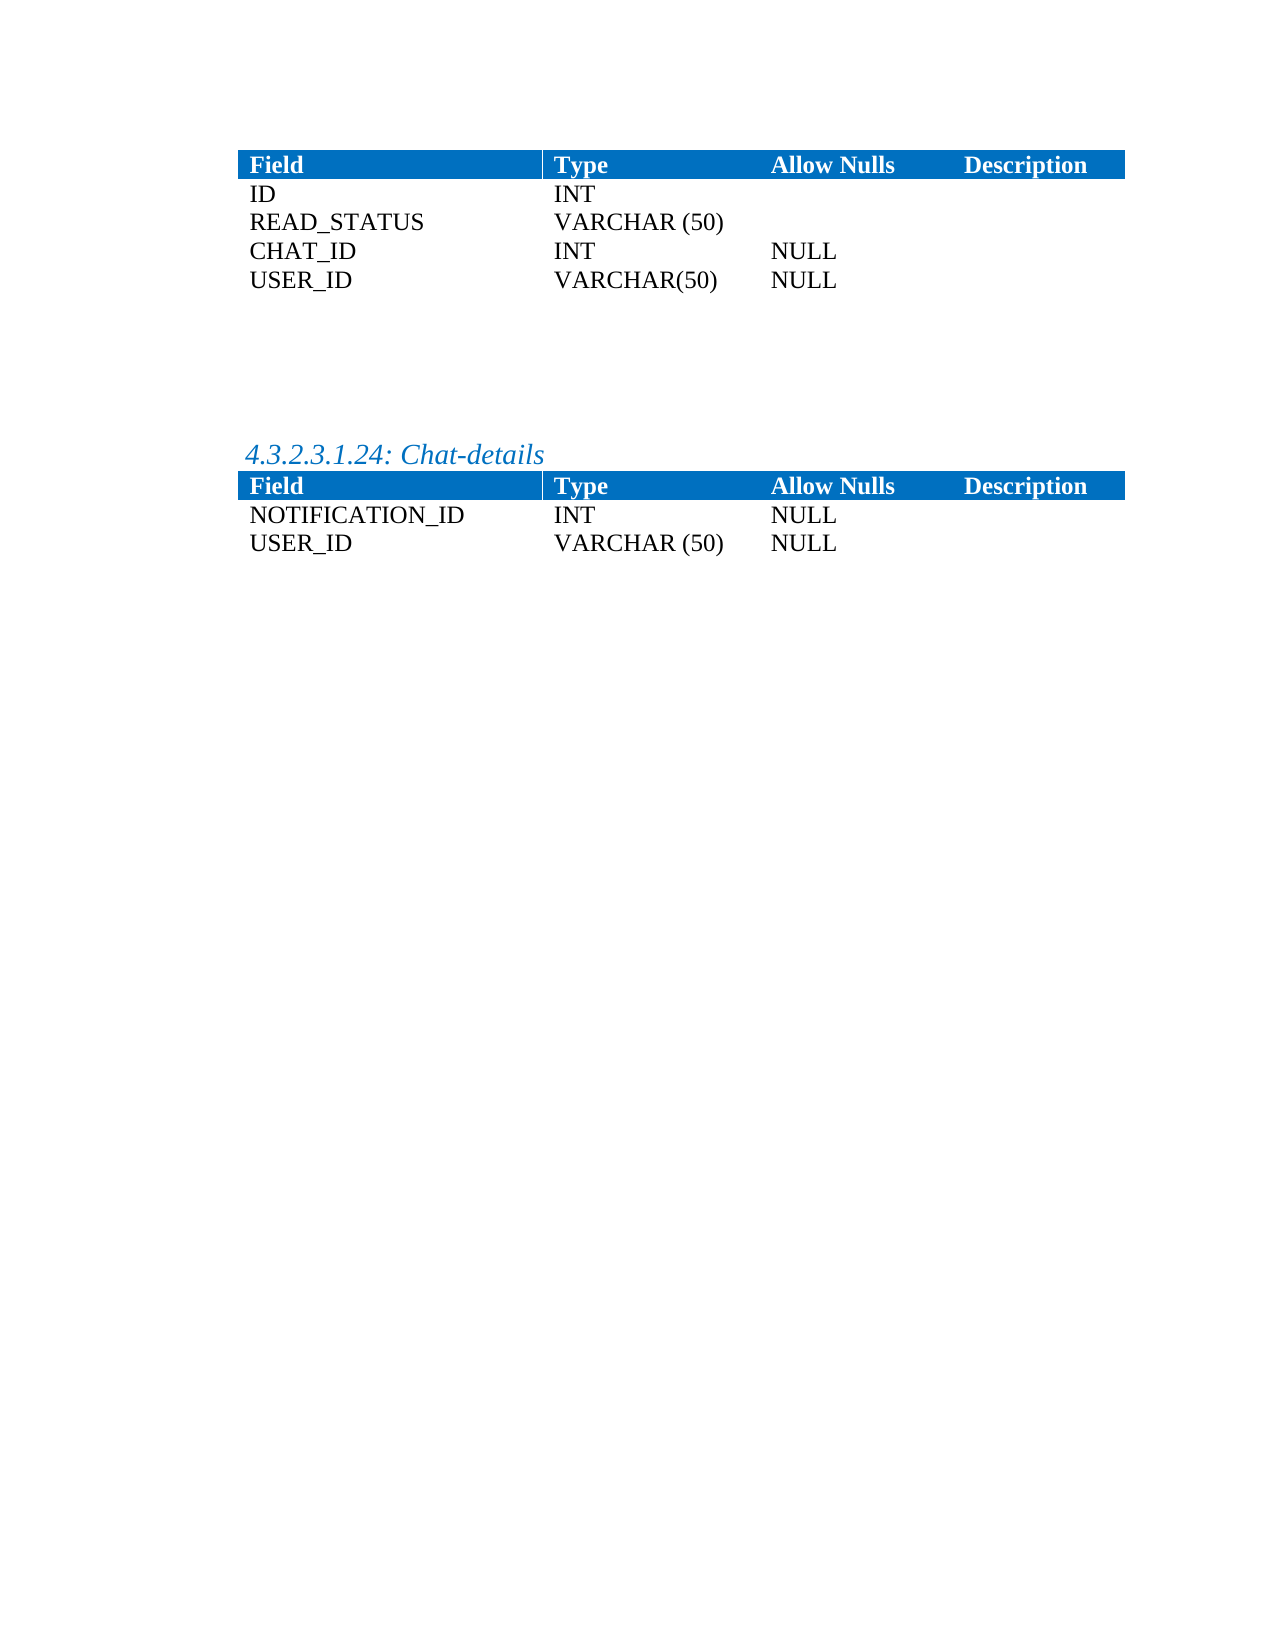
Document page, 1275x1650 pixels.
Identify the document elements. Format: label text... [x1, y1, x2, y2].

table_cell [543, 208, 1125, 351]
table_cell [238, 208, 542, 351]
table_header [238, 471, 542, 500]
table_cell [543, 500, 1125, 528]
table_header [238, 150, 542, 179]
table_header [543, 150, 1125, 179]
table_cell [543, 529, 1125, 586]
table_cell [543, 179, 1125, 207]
text 4.3.2.3.1.24: Chat-details [150, 437, 1125, 471]
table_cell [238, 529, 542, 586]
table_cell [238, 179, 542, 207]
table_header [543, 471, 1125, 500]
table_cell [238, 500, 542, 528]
